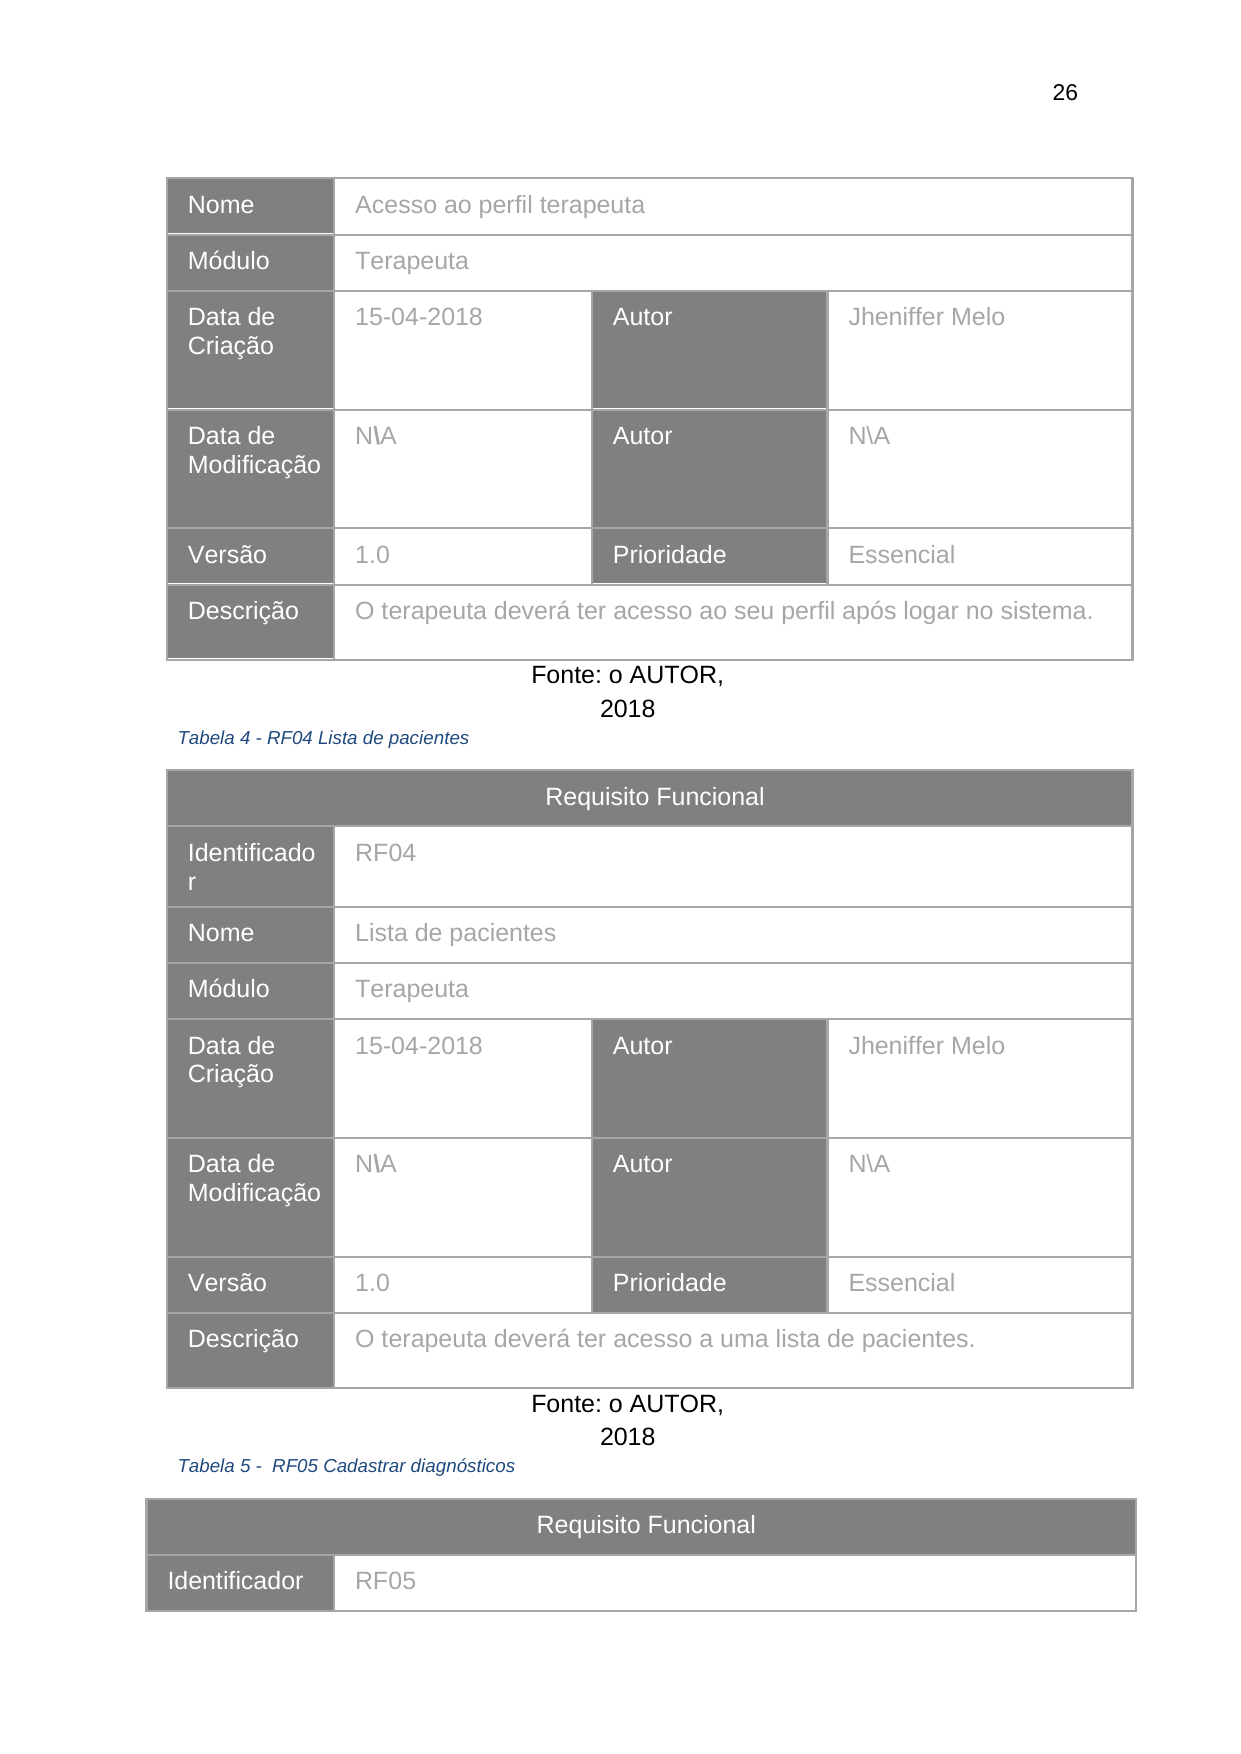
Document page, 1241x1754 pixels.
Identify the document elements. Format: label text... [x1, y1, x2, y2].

table_cell Data de Modificação [168, 1139, 333, 1256]
table_cell Essencial [829, 1258, 1131, 1312]
table_cell N\A [335, 1139, 591, 1256]
table_cell Identificador [168, 827, 333, 906]
table_cell Autor [593, 1139, 826, 1256]
table_cell Prioridade [593, 1258, 826, 1312]
table_cell Nome [168, 908, 333, 962]
table_cell Identificador [148, 1556, 333, 1610]
table_cell Jheniffer Melo [829, 1020, 1131, 1137]
table_cell Nome [168, 179, 333, 233]
table_cell N\A [829, 1139, 1131, 1256]
table_cell 15-04-2018 [335, 292, 591, 408]
table_cell O terapeuta deverá ter acesso ao seu perfil após logar no sistema. [335, 586, 1131, 658]
table_cell Essencial [829, 529, 1131, 583]
text 2018 [177, 1422, 1078, 1451]
table_cell Autor [593, 1020, 826, 1137]
table_cell Lista de pacientes [335, 908, 1131, 962]
table_header Requisito Funcional [148, 1500, 1135, 1554]
table_cell O terapeuta deverá ter acesso a uma lista de pacientes. [335, 1314, 1131, 1387]
text 2018 [177, 693, 1078, 722]
table_cell N\A [335, 411, 591, 527]
table_cell 1.0 [335, 1258, 591, 1312]
table_cell Data de Criação [168, 1020, 333, 1137]
table_cell N\A [829, 411, 1131, 527]
table_cell Versão [168, 529, 333, 583]
table_cell Módulo [168, 236, 333, 290]
table_cell Acesso ao perfil terapeuta [335, 179, 1131, 233]
table_cell Data de Modificação [168, 411, 333, 527]
table_cell Versão [168, 1258, 333, 1312]
text Fonte: o AUTOR, [177, 1389, 1078, 1418]
table_cell Descrição [168, 1314, 333, 1387]
table_cell Autor [593, 292, 826, 408]
table_cell 15-04-2018 [335, 1020, 591, 1137]
text Tabela 5 - RF05 Cadastrar diagnósticos [177, 1455, 1078, 1477]
table_cell RF04 [335, 827, 1131, 906]
table_header Requisito Funcional [168, 771, 1131, 825]
table_cell 1.0 [335, 529, 591, 583]
text Tabela 4 - RF04 Lista de pacientes [177, 727, 1078, 748]
table_cell Terapeuta [335, 236, 1131, 290]
table_cell Autor [593, 411, 826, 527]
table_cell Terapeuta [335, 964, 1131, 1018]
table_cell Módulo [168, 964, 333, 1018]
table_cell Descrição [168, 586, 333, 658]
table_cell Data de Criação [168, 292, 333, 408]
table_cell Prioridade [593, 529, 826, 583]
text Fonte: o AUTOR, [177, 661, 1078, 689]
table_cell Jheniffer Melo [829, 292, 1131, 408]
table_cell RF05 [335, 1556, 1135, 1610]
